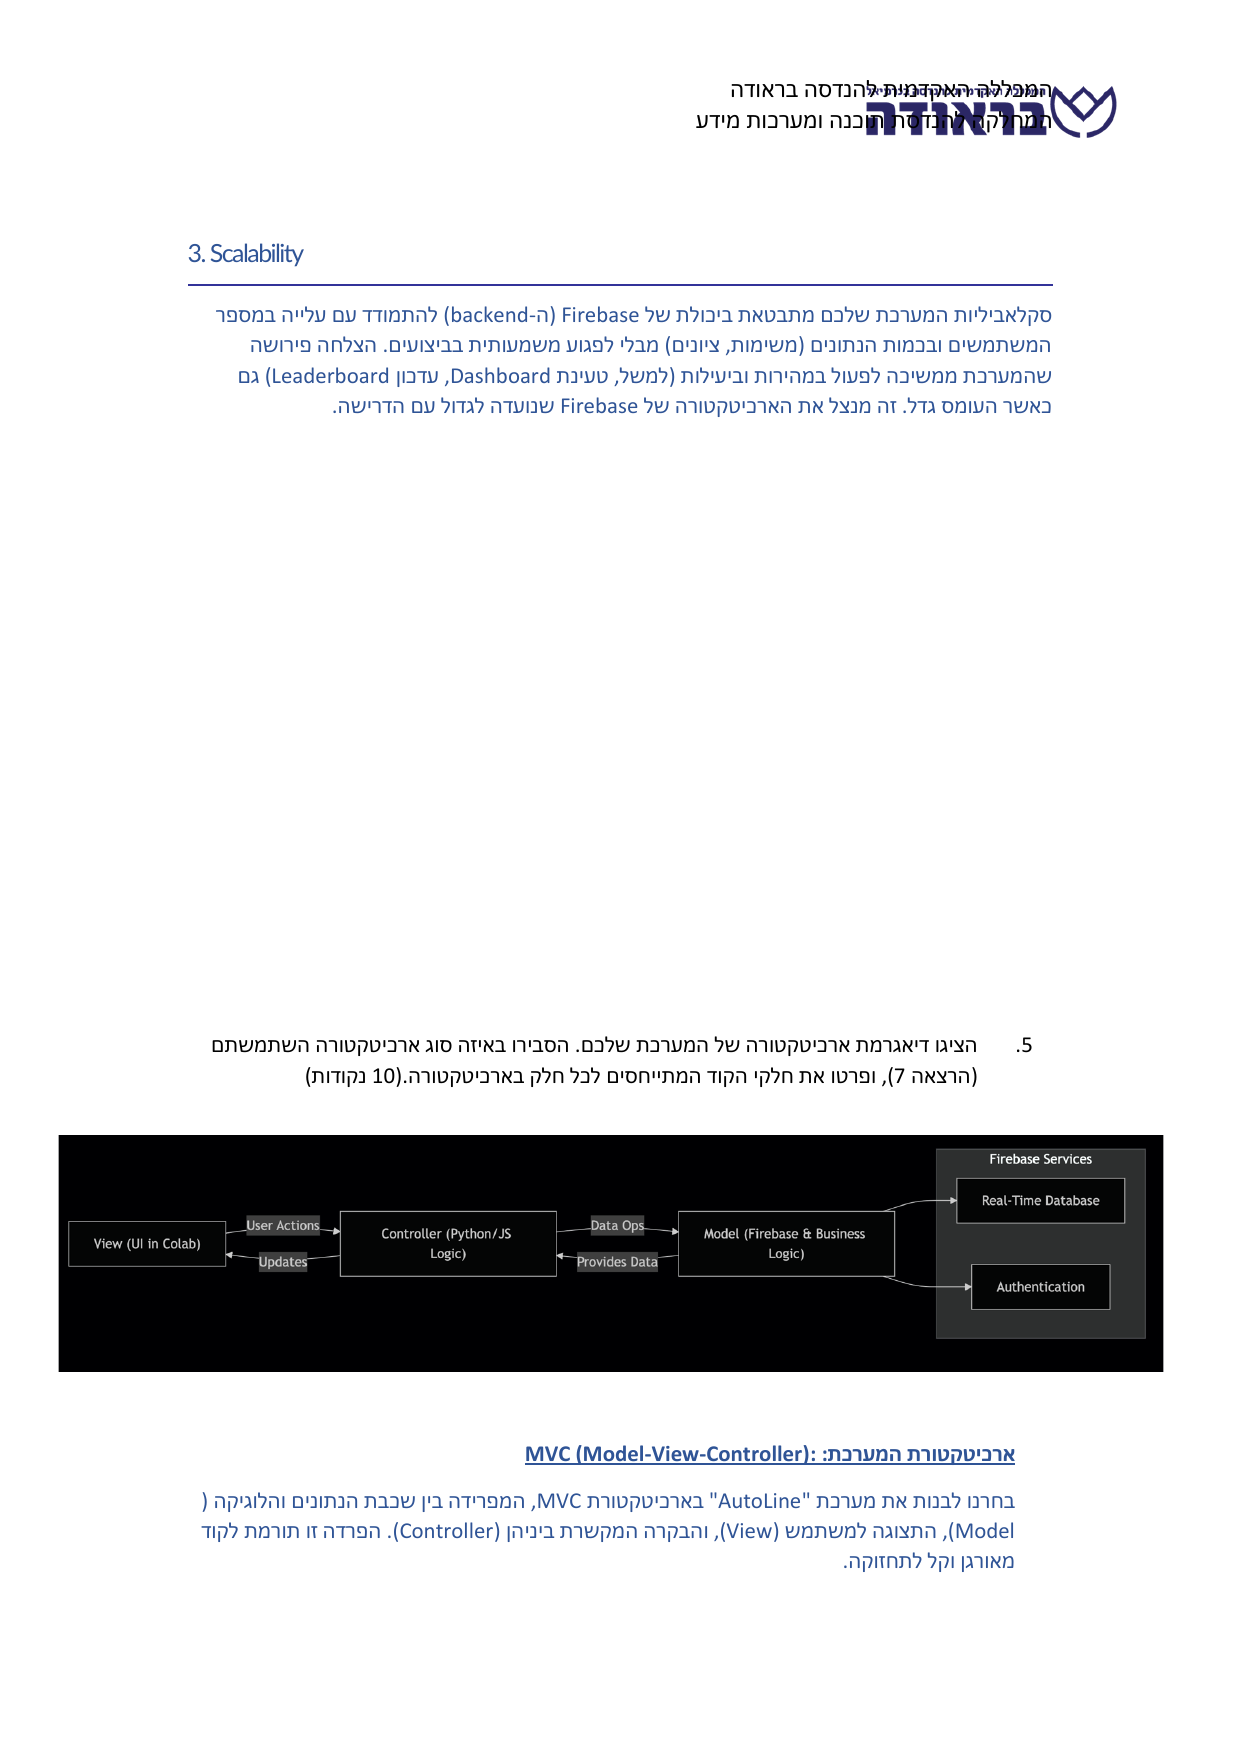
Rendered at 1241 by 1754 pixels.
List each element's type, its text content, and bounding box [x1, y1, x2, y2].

list הציגו דיאגרמת ארכיטקטורה של המערכת שלכם. הסבירו באיזה סוג ארכיטקטורה השתמשתם (הרצאה 7), ופרטו את חלקי הקוד המתייחסים לכל חלק בארכיטקטורה.(10 נקודות) [187, 1031, 1015, 1089]
text ארכיטקטורת המערכת: :MVC (Model-View-Controller) [187, 1440, 1015, 1468]
subtitle 3. Scalability [187, 238, 1053, 286]
picture [858, 79, 1123, 143]
text בחרנו לבנות את מערכת "AutoLine" בארכיטקטורת MVC, המפרידה בין שכבת הנתונים והלוגיקה (Model), התצוגה למשתמש (View), והבקרה המקשרת ביניהן (Controller). הפרדה זו תורמת לקוד מאורגן וקל לתחזוקה. [187, 1487, 1015, 1575]
text סקלאביליות המערכת שלכם מתבטאת ביכולת של Firebase (ה-backend) להתמודד עם עלייה במספר המשתמשים ובכמות הנתונים (משימות, ציונים) מבלי לפגוע משמעותית בביצועים. הצלחה פירושה שהמערכת ממשיכה לפעול במהירות וביעילות (למשל, טעינת Dashboard, עדכון Leaderboard) גם כאשר העומס גדל. זה מנצל את הארכיטקטורה של Firebase שנועדה לגדול עם הדרישה. [187, 301, 1053, 419]
picture [58, 1135, 1164, 1372]
